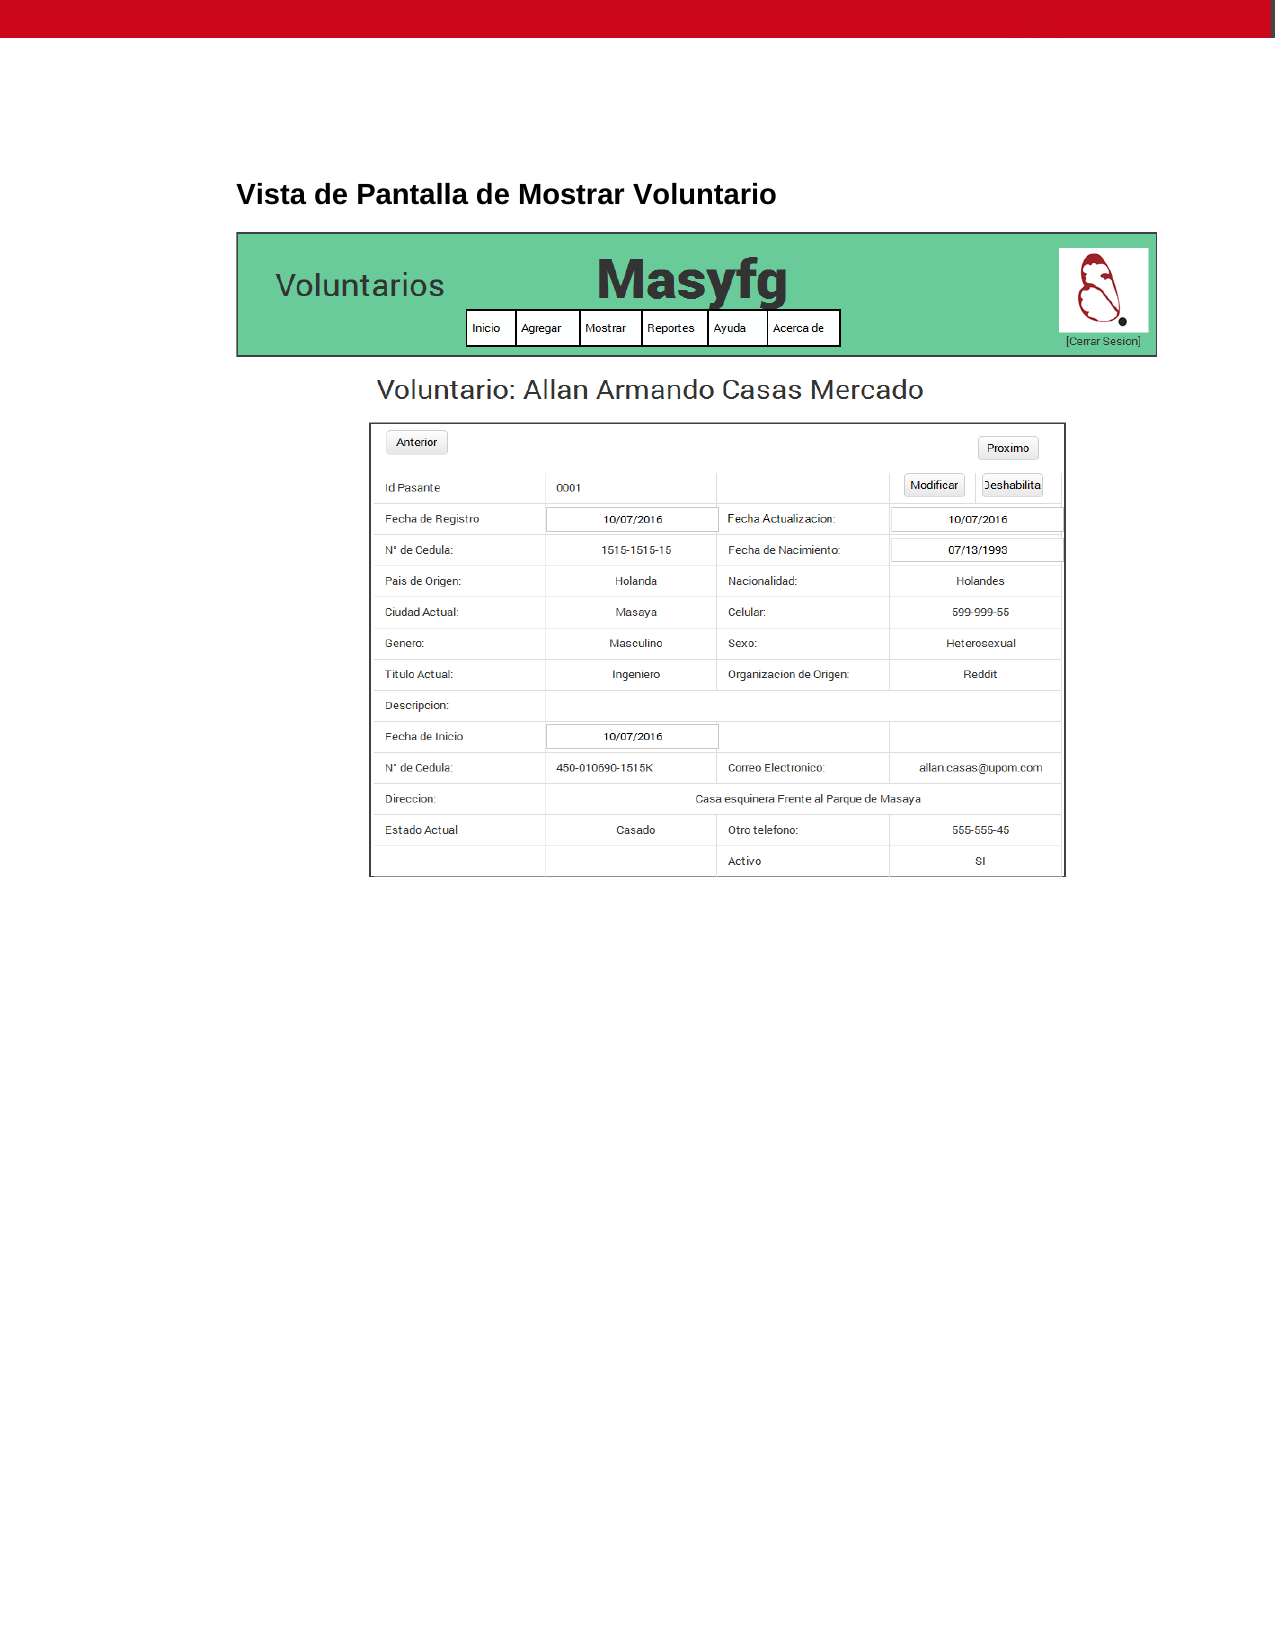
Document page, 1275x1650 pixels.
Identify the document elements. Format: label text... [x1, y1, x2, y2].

picture [0, 0, 1275, 38]
picture [236, 232, 1157, 877]
text Vista de Pantalla de Mostrar Voluntario [236, 177, 1127, 211]
